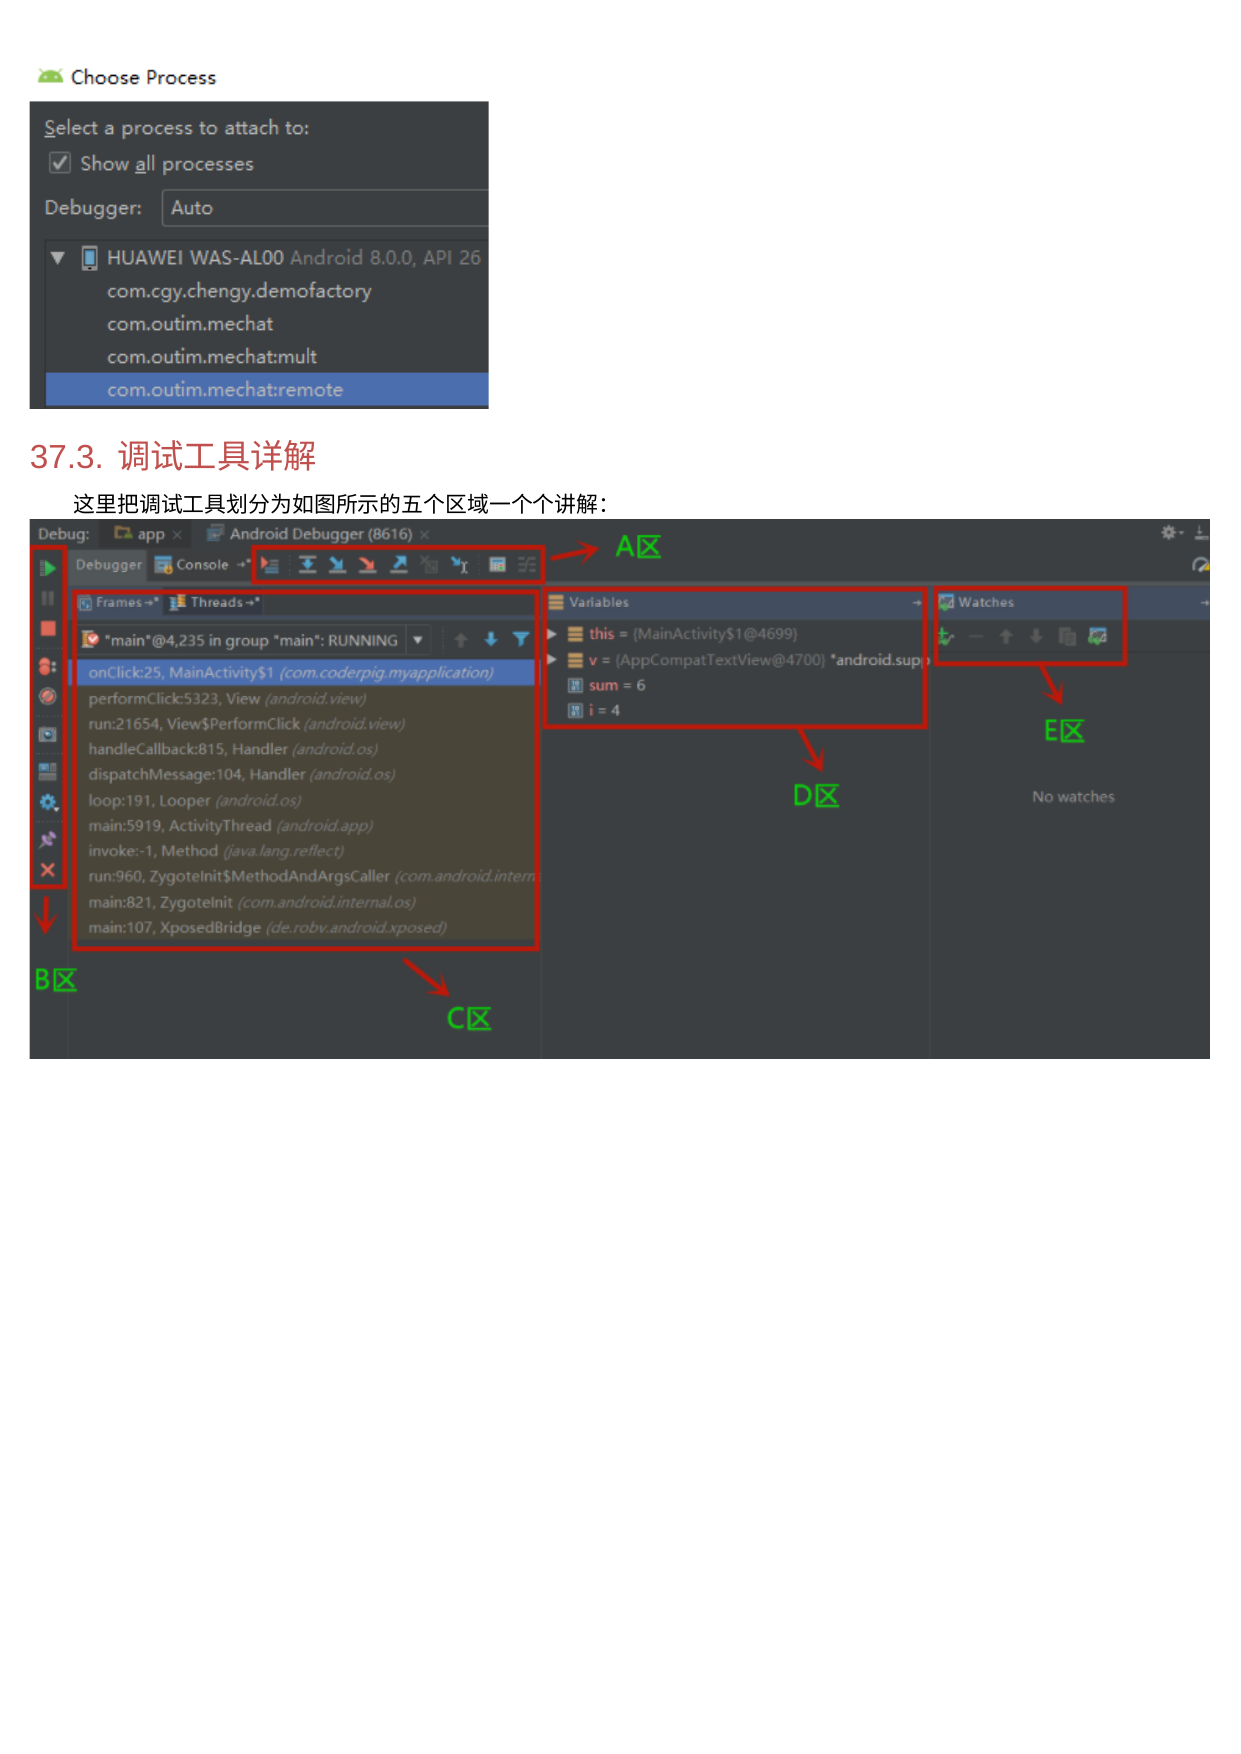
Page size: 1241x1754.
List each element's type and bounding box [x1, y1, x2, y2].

picture [29, 64, 489, 409]
picture [29, 519, 1210, 1059]
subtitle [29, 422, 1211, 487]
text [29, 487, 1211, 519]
